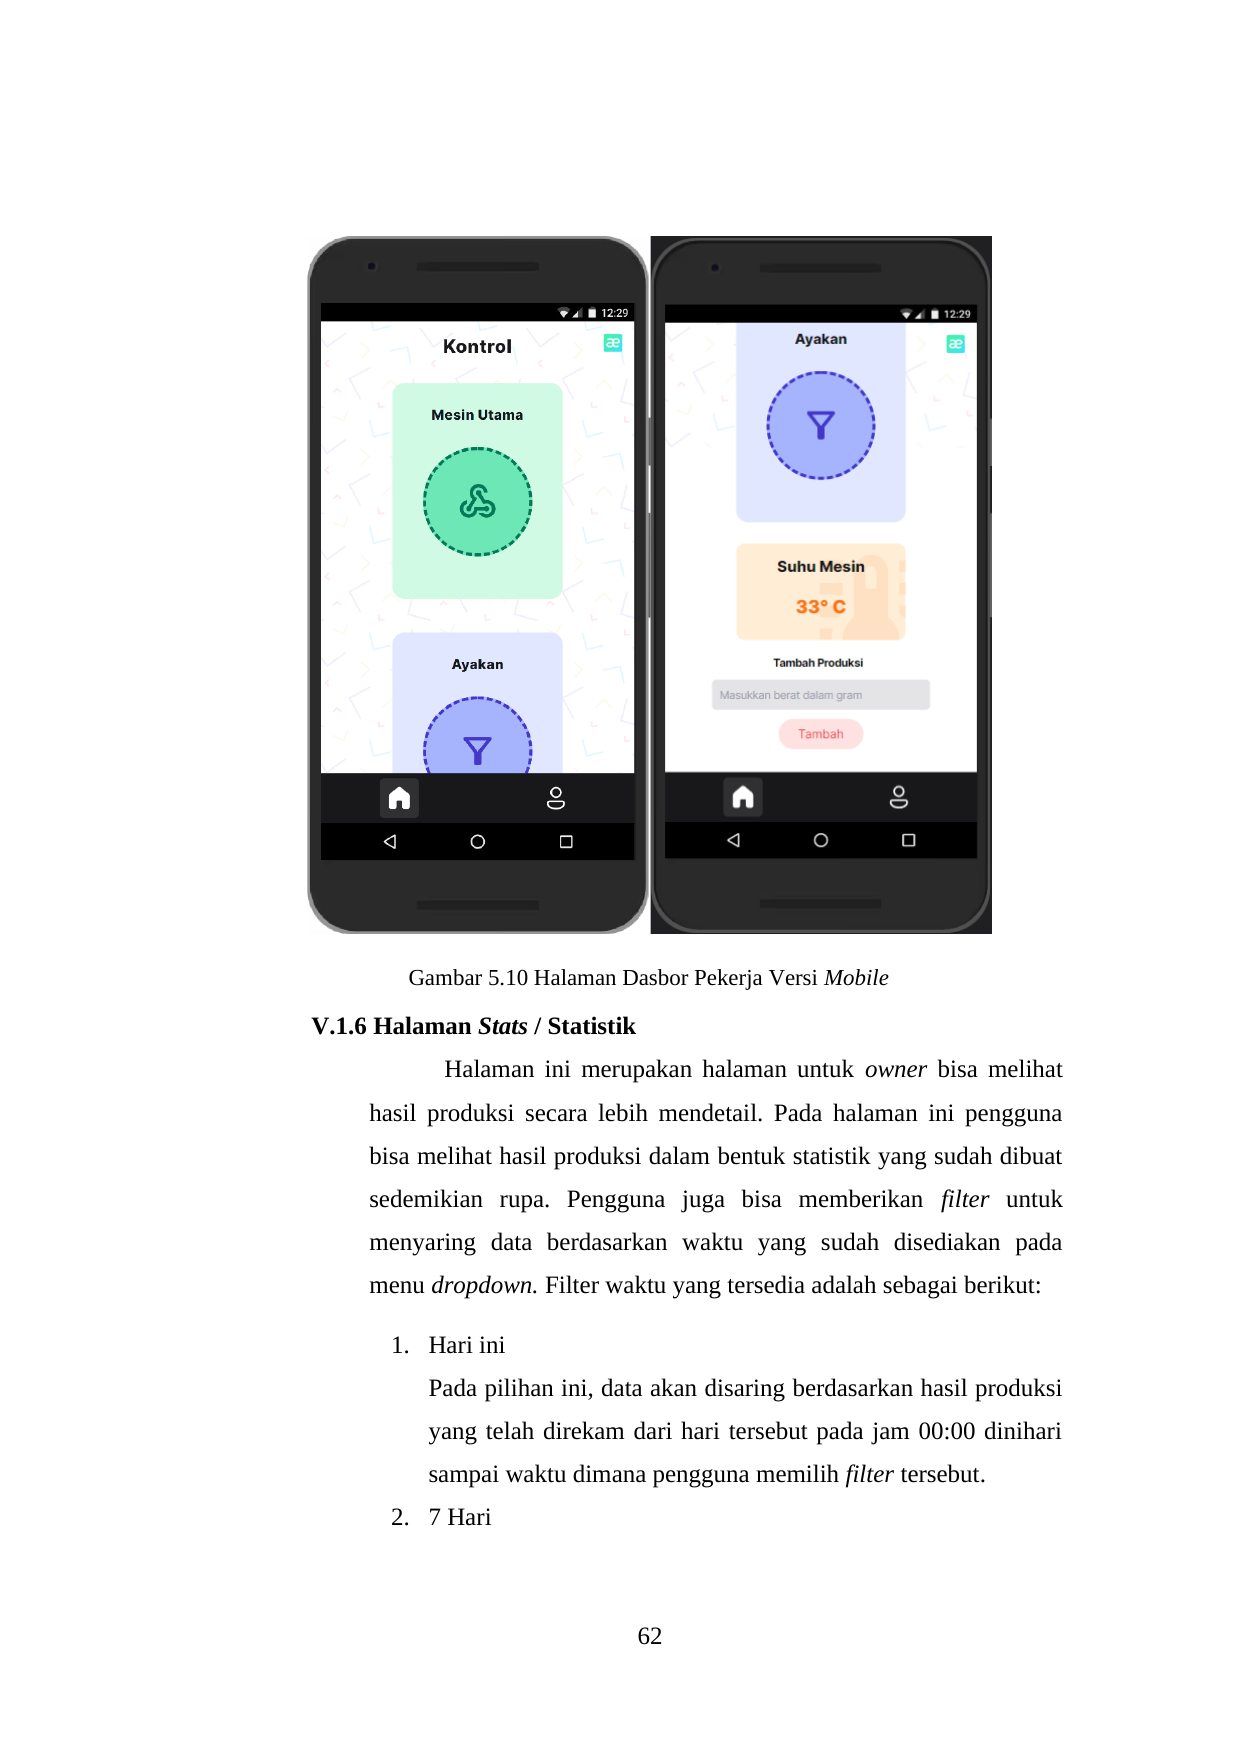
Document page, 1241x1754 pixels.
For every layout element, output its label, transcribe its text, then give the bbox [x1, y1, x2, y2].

text Halaman ini merupakan halaman untuk owner bisa melihat hasil produksi secara lebih mendetail. Pada halaman ini pengguna bisa melihat hasil produksi dalam bentuk statistik yang sudah dibuat sedemikian rupa. Pengguna juga bisa memberikan filter untuk menyaring data berdasarkan waktu yang sudah disediakan pada menu dropdown. Filter waktu yang tersedia adalah sebagai berikut: [369, 1054, 1063, 1299]
list 7 Hari [391, 1502, 1063, 1531]
subtitle Halaman Stats / Statistik [311, 1011, 1063, 1040]
picture [307, 236, 992, 934]
list Pada pilihan ini, data akan disaring berdasarkan hasil produksi yang telah direkam dari hari tersebut pada jam 00:00 dinihari sampai waktu dimana pengguna memilih filter tersebut. [428, 1373, 1063, 1488]
list Hari ini [391, 1330, 1063, 1359]
